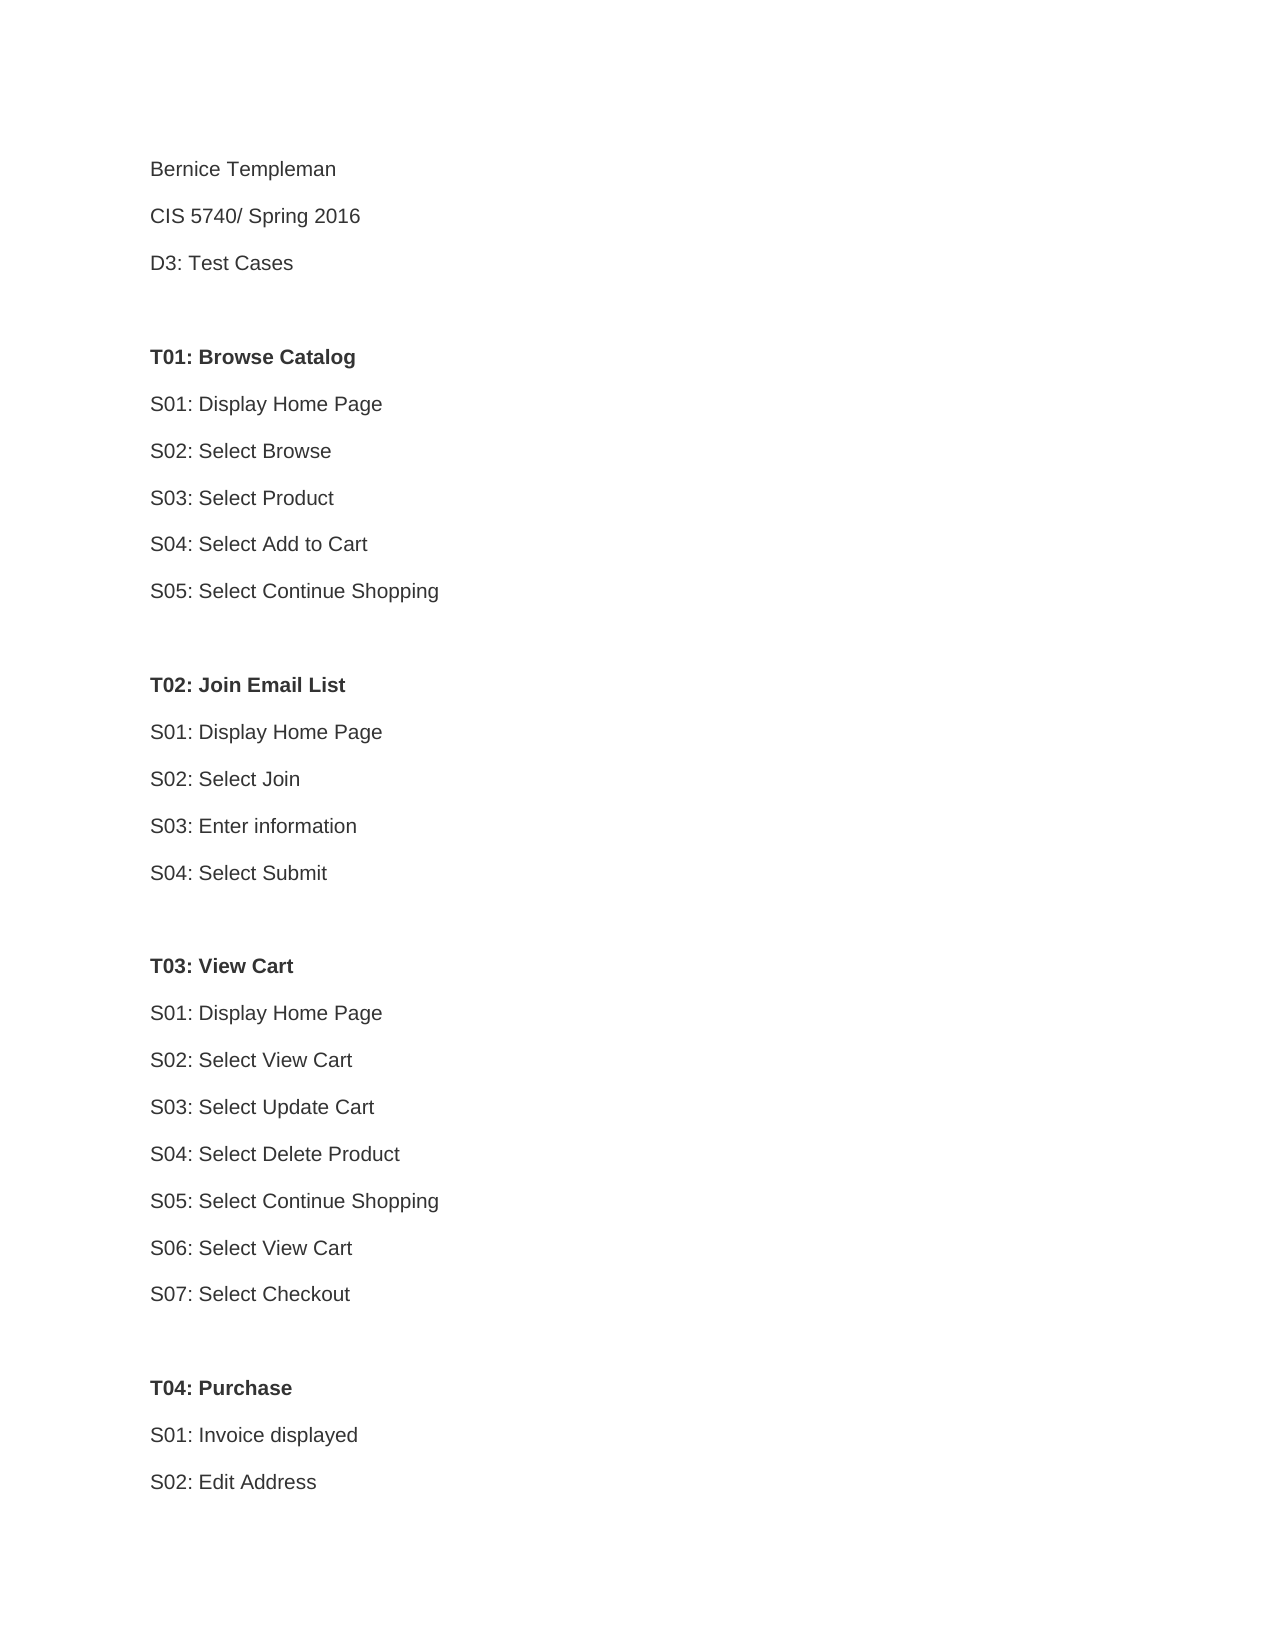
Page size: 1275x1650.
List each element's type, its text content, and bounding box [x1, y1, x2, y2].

text S02: Select Join [150, 759, 1125, 791]
text S01: Invoice displayed [150, 1416, 1125, 1447]
text S05: Select Continue Shopping [150, 572, 1125, 603]
text S02: Edit Address [150, 1462, 1125, 1494]
text Bernice Templeman [150, 150, 1125, 181]
text CIS 5740/ Spring 2016 [150, 197, 1125, 228]
text S01: Display Home Page [150, 712, 1125, 744]
text S02: Select Browse [150, 431, 1125, 462]
text S01: Display Home Page [150, 994, 1125, 1025]
text S05: Select Continue Shopping [150, 1181, 1125, 1212]
text S04: Select Delete Product [150, 1134, 1125, 1166]
text S02: Select View Cart [150, 1041, 1125, 1072]
text S06: Select View Cart [150, 1228, 1125, 1259]
text S03: Select Update Cart [150, 1087, 1125, 1119]
text S04: Select Add to Cart [150, 525, 1125, 556]
text D3: Test Cases [150, 244, 1125, 275]
text T03: View Cart [150, 947, 1125, 978]
text S01: Display Home Page [150, 384, 1125, 416]
text T01: Browse Catalog [150, 337, 1125, 369]
text S04: Select Submit [150, 853, 1125, 884]
text S03: Enter information [150, 806, 1125, 837]
text S07: Select Checkout [150, 1275, 1125, 1306]
text T02: Join Email List [150, 666, 1125, 697]
text S03: Select Product [150, 478, 1125, 509]
text T04: Purchase [150, 1369, 1125, 1400]
